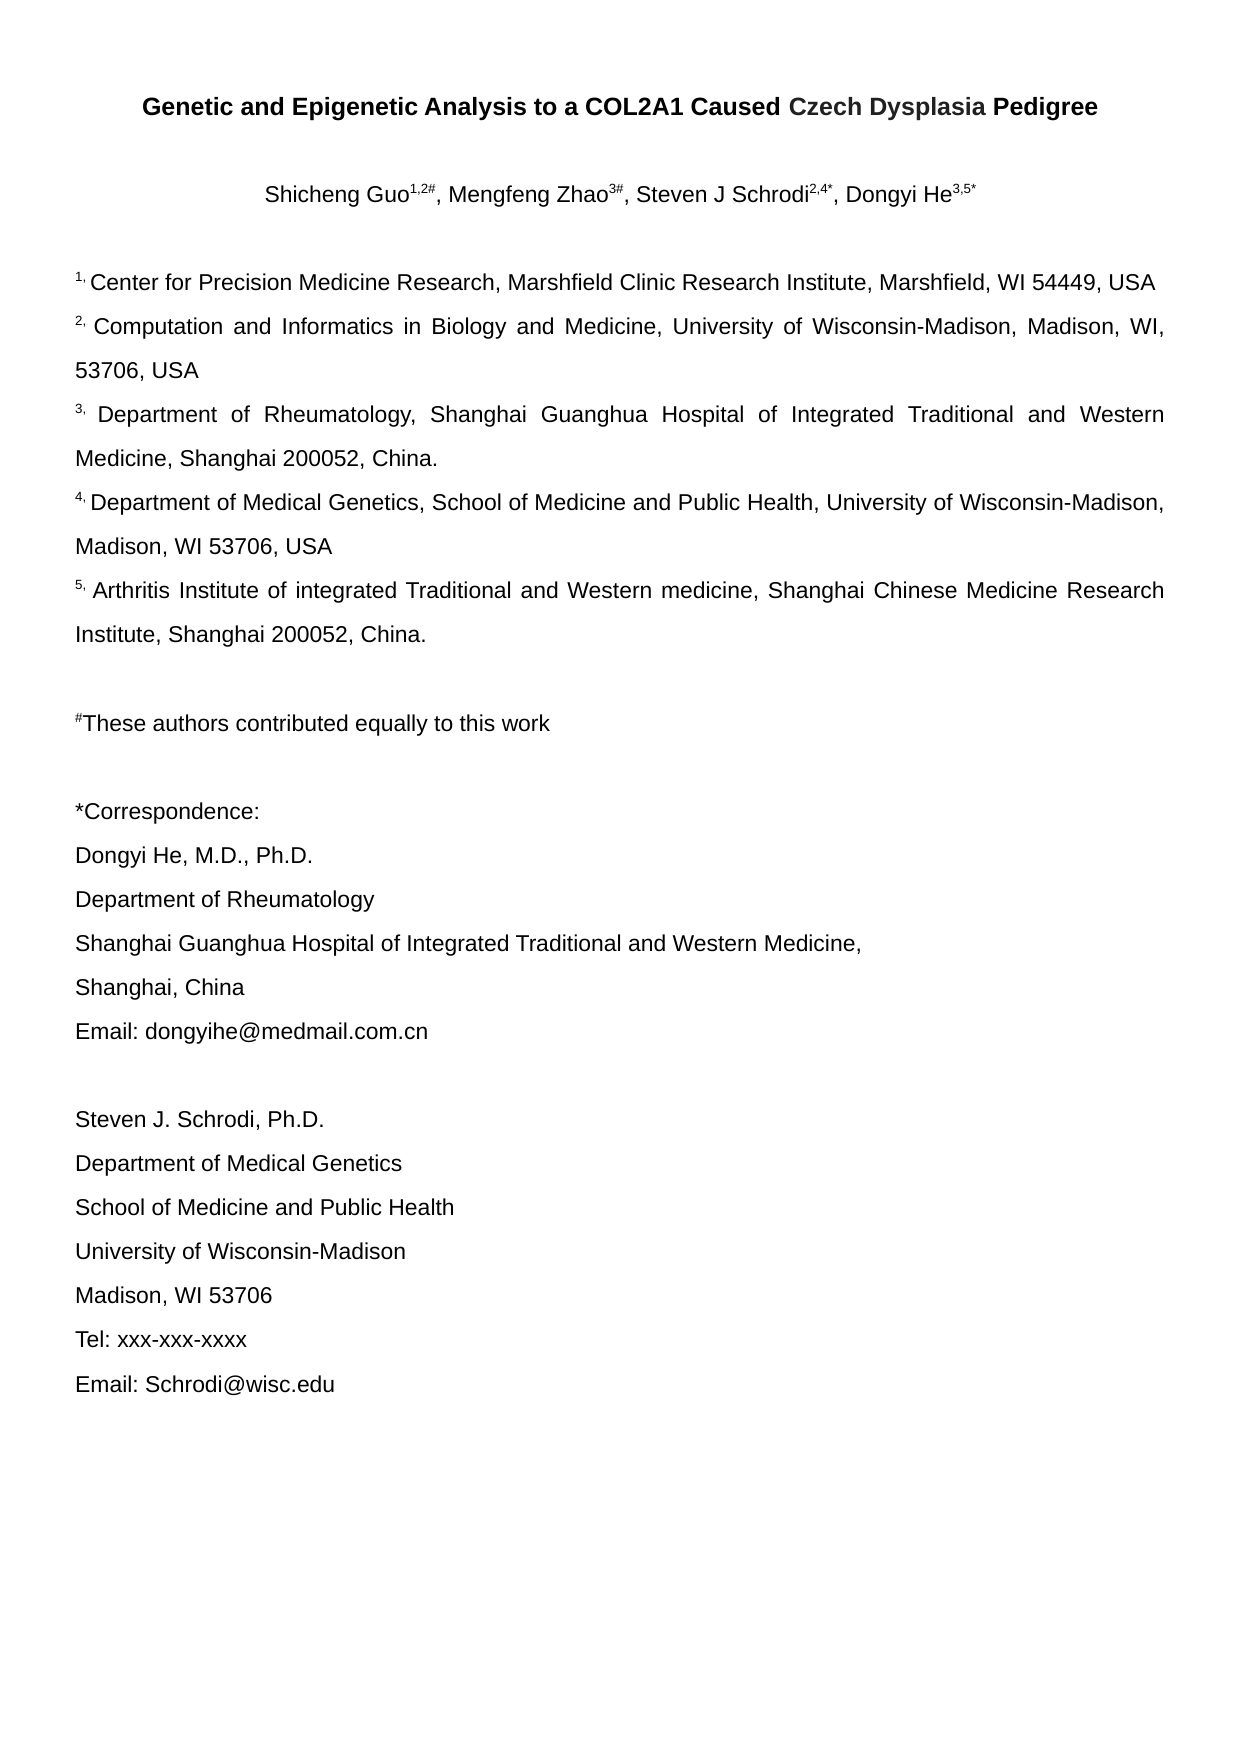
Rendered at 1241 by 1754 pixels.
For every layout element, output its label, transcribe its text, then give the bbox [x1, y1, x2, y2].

text 2, Computation and Informatics in Biology and Medicine, University of Wisconsin-Madison, Madison, WI, 53706, USA [75, 304, 1165, 392]
text Madison, WI 53706 [75, 1273, 1165, 1318]
text #These authors contributed equally to this work [75, 701, 1165, 745]
text Shanghai, China [75, 965, 1165, 1009]
text 3, Department of Rheumatology, Shanghai Guanghua Hospital of Integrated Traditional and Western Medicine, Shanghai 200052, China. [75, 392, 1165, 480]
text Steven J. Schrodi, Ph.D. [75, 1097, 1165, 1141]
text *Correspondence: [75, 789, 1165, 833]
text University of Wisconsin-Madison [75, 1229, 1165, 1273]
text Email: Schrodi@wisc.edu [75, 1362, 1165, 1406]
text Shanghai Guanghua Hospital of Integrated Traditional and Western Medicine, [75, 921, 1165, 965]
text 5, Arthritis Institute of integrated Traditional and Western medicine, Shanghai Chinese Medicine Research Institute, Shanghai 200052, China. [75, 568, 1165, 657]
text Tel: xxx-xxx-xxxx [75, 1318, 1165, 1362]
text 1, Center for Precision Medicine Research, Marshfield Clinic Research Institute, Marshfield, WI 54449, USA [75, 260, 1165, 304]
text Department of Rheumatology [75, 877, 1165, 921]
text Department of Medical Genetics [75, 1141, 1165, 1185]
text Genetic and Epigenetic Analysis to a COL2A1 Caused Czech Dysplasia Pedigree [75, 84, 1165, 128]
text Dongyi He, M.D., Ph.D. [75, 833, 1165, 877]
text Email: dongyihe@medmail.com.cn [75, 1009, 1165, 1053]
text School of Medicine and Public Health [75, 1185, 1165, 1229]
text 4, Department of Medical Genetics, School of Medicine and Public Health, University of Wisconsin-Madison, Madison, WI 53706, USA [75, 480, 1165, 568]
text Shicheng Guo1,2#, Mengfeng Zhao3#, Steven J Schrodi2,4*, Dongyi He3,5* [75, 172, 1165, 216]
